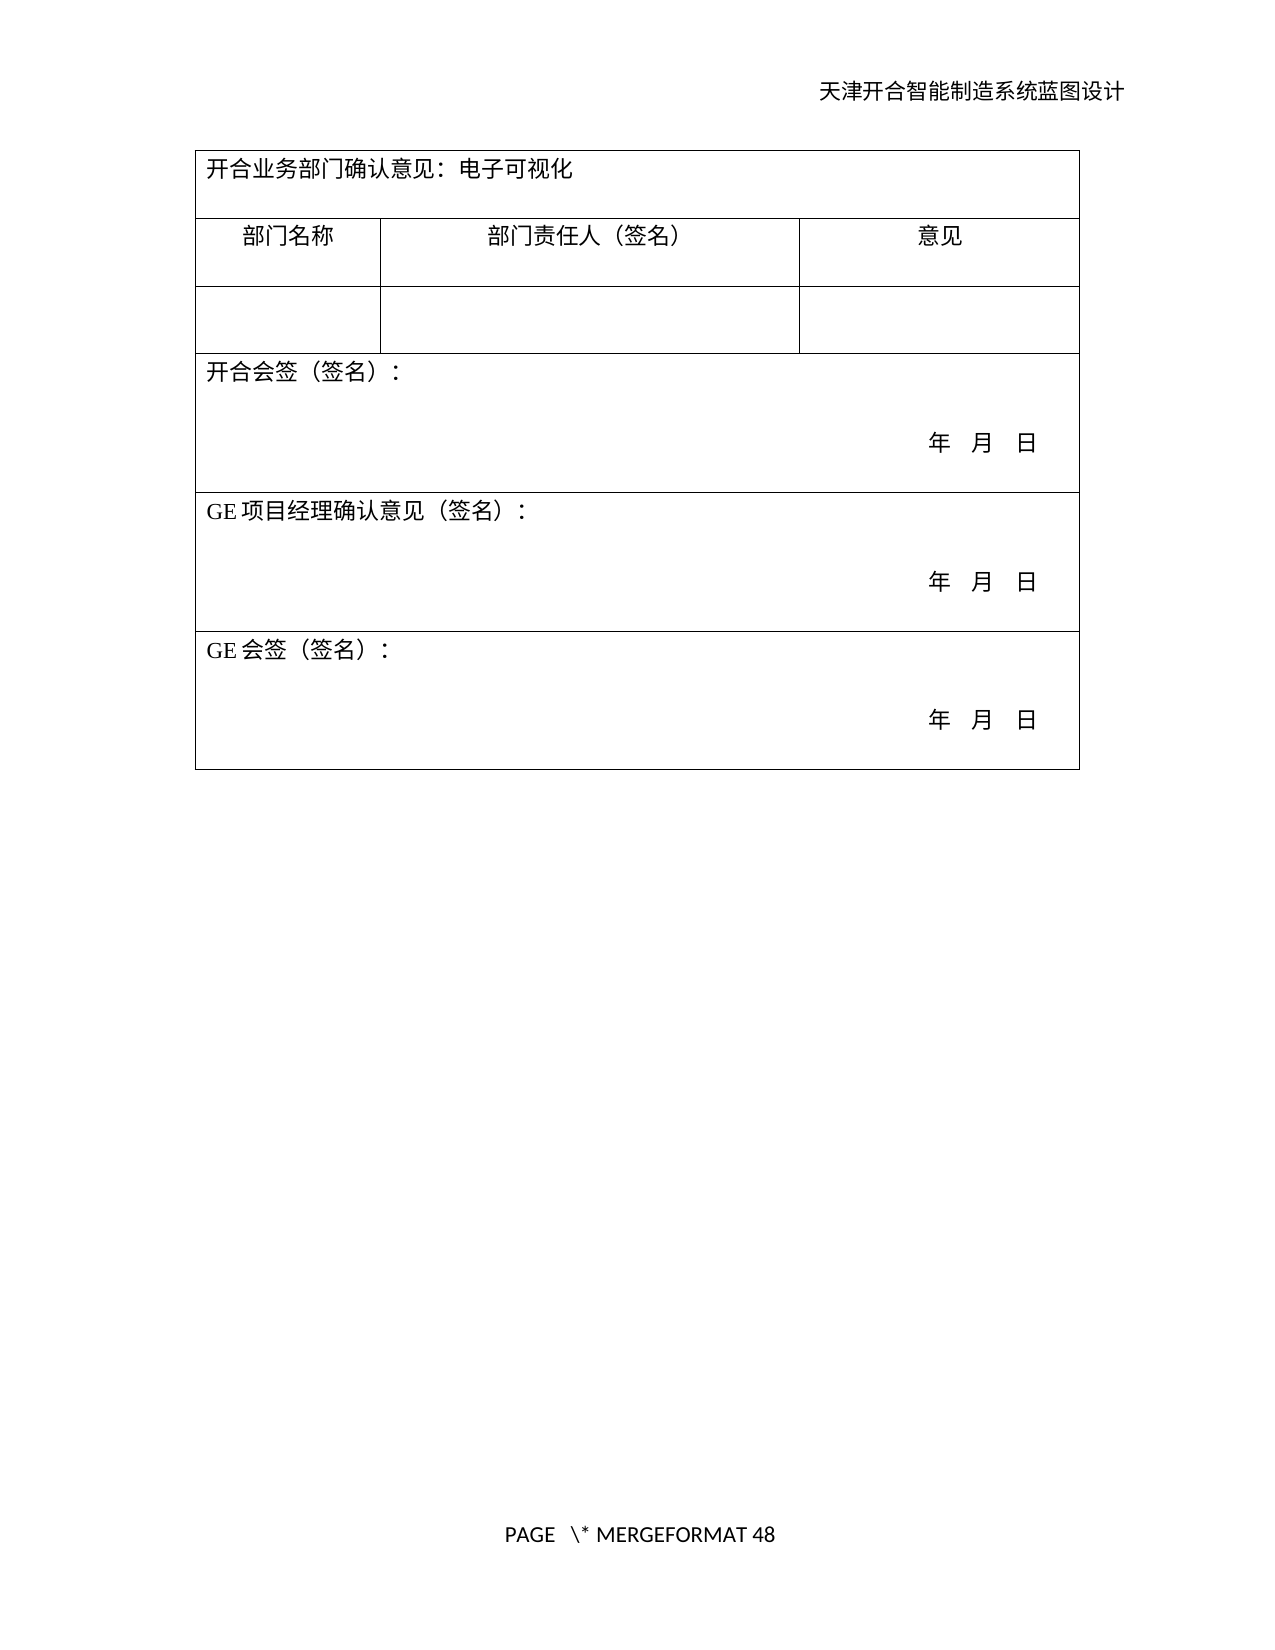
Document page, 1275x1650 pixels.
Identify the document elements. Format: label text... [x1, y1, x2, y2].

table_cell 部门名称 [196, 219, 380, 286]
table_cell 部门责任人（签名） [381, 219, 799, 286]
table_cell 开合会签（签名）： 年 月 日 [196, 354, 1079, 492]
table_cell 意见 [800, 219, 1079, 286]
table_cell [381, 287, 799, 353]
table_cell [196, 287, 380, 353]
table_cell GE项目经理确认意见（签名）： 年 月 日 [196, 493, 1079, 631]
table_cell 开合业务部门确认意见：电子可视化 [196, 151, 1079, 218]
table_cell GE会签（签名）： 年 月 日 [196, 632, 1079, 769]
table_cell [800, 287, 1079, 353]
